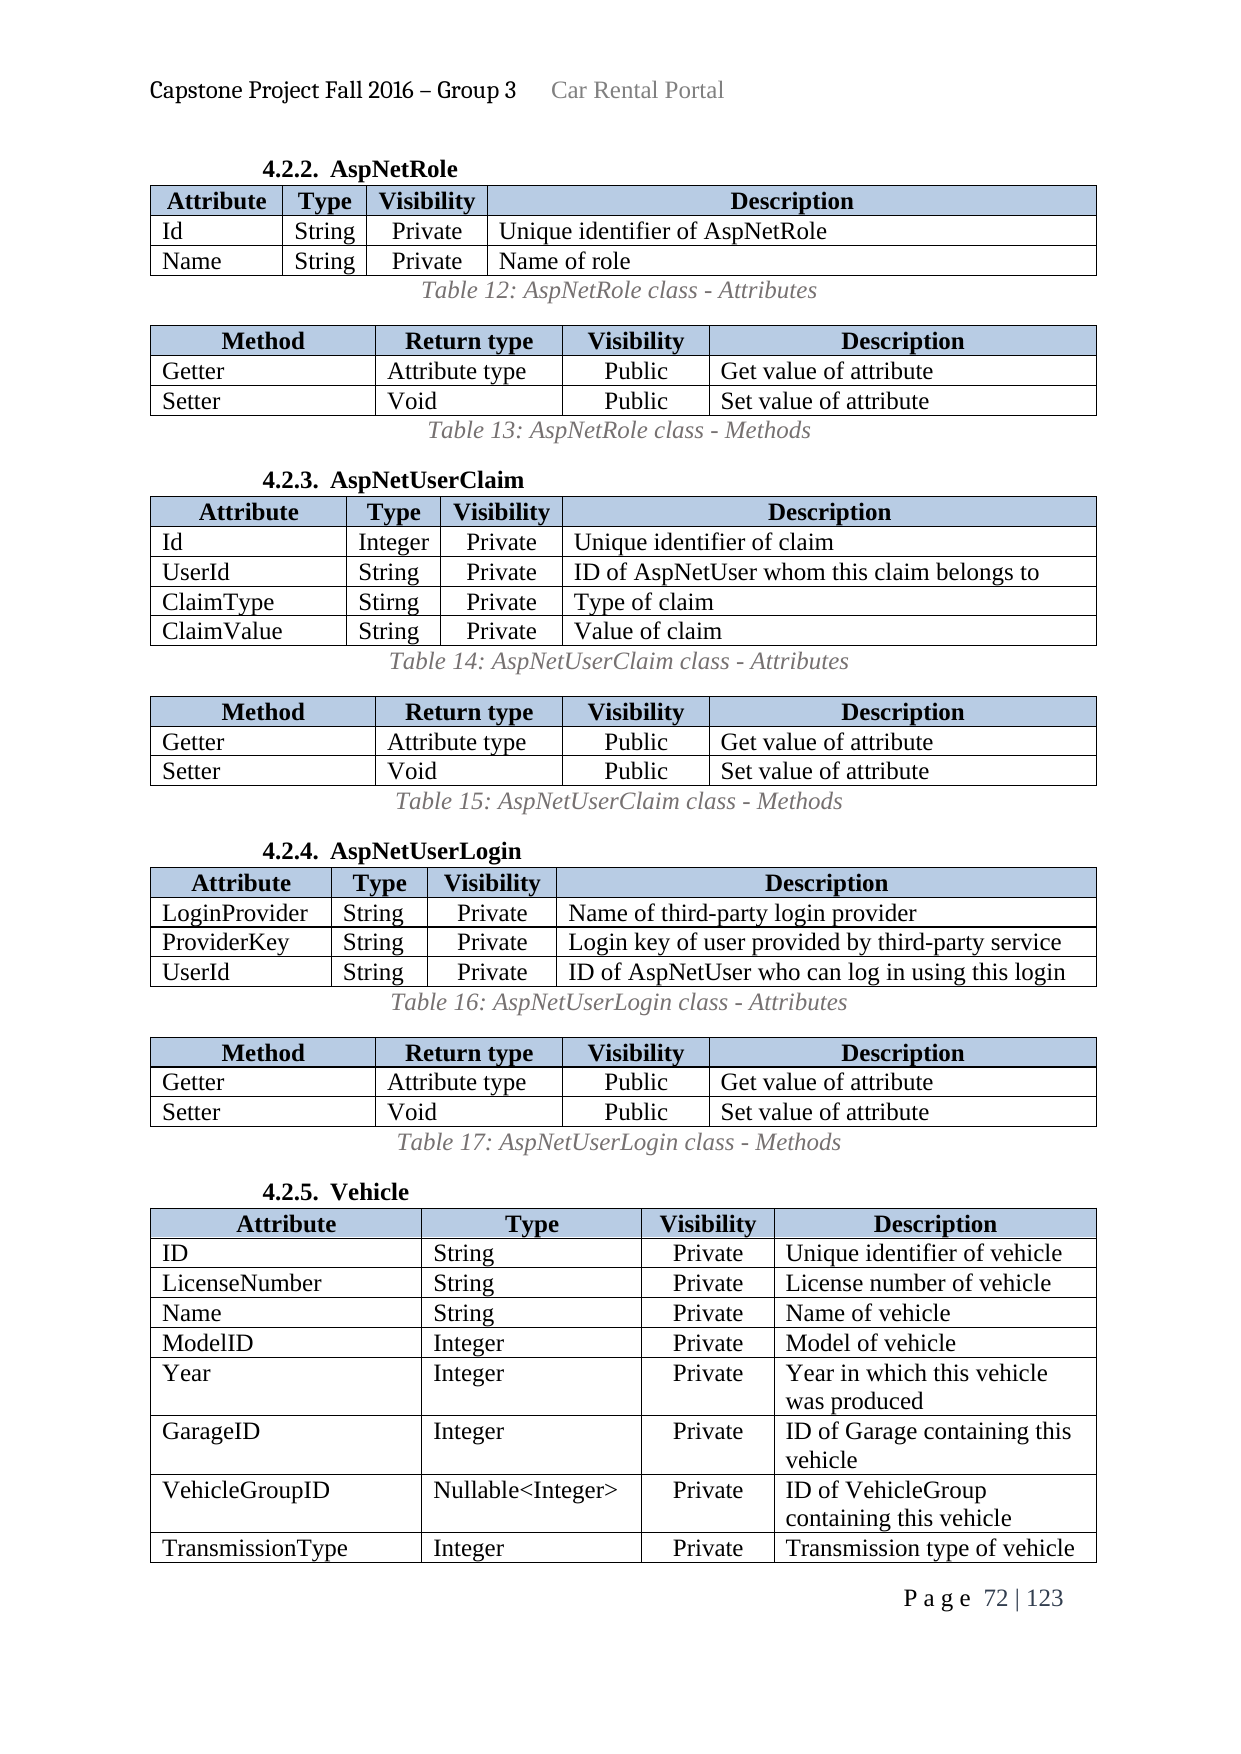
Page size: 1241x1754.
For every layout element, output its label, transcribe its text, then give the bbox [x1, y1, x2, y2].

table_cell Integer [422, 1533, 641, 1562]
table_cell String [347, 557, 440, 586]
table_cell Unique identifier of vehicle [775, 1239, 1096, 1267]
table_cell String [332, 928, 427, 956]
table_header Attribute [151, 868, 331, 897]
table_header Attribute [151, 186, 282, 215]
table_cell Attribute type [376, 1068, 562, 1096]
subtitle AspNetUserLogin [262, 836, 1090, 864]
table_cell Private [428, 957, 556, 986]
table_cell Unique identifier of claim [563, 527, 1096, 556]
table_cell Private [642, 1533, 774, 1562]
table_cell Private [441, 527, 562, 556]
table_cell Id [151, 527, 346, 556]
table_cell String [422, 1239, 641, 1267]
table_cell Public [563, 1068, 709, 1096]
table_cell Integer [422, 1358, 641, 1415]
table_header Description [488, 186, 1096, 215]
table_cell Setter [151, 756, 375, 785]
table_cell Name of role [488, 246, 1096, 274]
table_cell ProviderKey [151, 928, 331, 956]
table_cell Private [367, 246, 487, 274]
table_cell Private [642, 1475, 774, 1532]
table_cell Private [642, 1268, 774, 1297]
table_header Visibility [563, 326, 709, 355]
table_cell String [332, 957, 427, 986]
table_cell ID [151, 1239, 421, 1267]
table_cell UserId [151, 557, 346, 586]
table_header Description [775, 1209, 1096, 1237]
table_cell LicenseNumber [151, 1268, 421, 1297]
table_cell Private [642, 1358, 774, 1415]
table_cell Getter [151, 727, 375, 755]
table_cell Name [151, 1298, 421, 1327]
table_cell ModelID [151, 1328, 421, 1357]
table_cell Year in which this vehicle was produced [775, 1358, 1096, 1415]
table_cell Name [151, 246, 282, 274]
table_header Visibility [441, 497, 562, 526]
table_cell ID of AspNetUser whom this claim belongs to [563, 557, 1096, 586]
table_cell Public [563, 1097, 709, 1126]
table_header Visibility [642, 1209, 774, 1237]
table_header Attribute [151, 1209, 421, 1237]
table_cell Void [376, 1097, 562, 1126]
table_cell Getter [151, 1068, 375, 1096]
table_cell Stirng [347, 587, 440, 615]
table_cell Void [376, 756, 562, 785]
table_header Visibility [563, 1038, 709, 1066]
table_cell String [422, 1268, 641, 1297]
table_cell Private [441, 616, 562, 645]
table_header Type [332, 868, 427, 897]
text Table 12: AspNetRole class - Attributes [150, 276, 1090, 304]
table_cell Public [563, 386, 709, 414]
table_cell Private [642, 1298, 774, 1327]
table_cell Private [642, 1416, 774, 1474]
table_cell Private [441, 557, 562, 586]
table_cell Private [642, 1239, 774, 1267]
table_header Return type [376, 326, 562, 355]
table_cell Public [563, 756, 709, 785]
table_cell Private [428, 898, 556, 926]
subtitle Vehicle [262, 1177, 1090, 1205]
table_cell Void [376, 386, 562, 414]
table_cell Name of third-party login provider [557, 898, 1096, 926]
table_cell Integer [422, 1416, 641, 1474]
table_cell GarageID [151, 1416, 421, 1474]
table_header Type [422, 1209, 641, 1237]
table_cell String [283, 246, 366, 274]
table_cell Private [441, 587, 562, 615]
table_cell Private [428, 928, 556, 956]
table_cell LoginProvider [151, 898, 331, 926]
table_cell Nullable<Integer> [422, 1475, 641, 1532]
table_cell Get value of attribute [710, 356, 1096, 385]
table_cell Value of claim [563, 616, 1096, 645]
text Table 13: AspNetRole class - Methods [150, 416, 1090, 444]
table_cell ID of Garage containing this vehicle [775, 1416, 1096, 1474]
table_cell String [283, 216, 366, 245]
table_cell Attribute type [376, 727, 562, 755]
table_header Visibility [428, 868, 556, 897]
table_cell ClaimValue [151, 616, 346, 645]
table_cell Get value of attribute [710, 727, 1096, 755]
table_cell Public [563, 727, 709, 755]
table_header Description [710, 697, 1096, 726]
table_header Attribute [151, 497, 346, 526]
table_header Visibility [563, 697, 709, 726]
table_cell Name of vehicle [775, 1298, 1096, 1327]
subtitle AspNetUserClaim [262, 465, 1090, 494]
table_cell Private [642, 1328, 774, 1357]
table_header Visibility [367, 186, 487, 215]
table_cell ID of AspNetUser who can log in using this login [557, 957, 1096, 986]
table_cell Integer [422, 1328, 641, 1357]
table_cell Public [563, 356, 709, 385]
table_header Description [563, 497, 1096, 526]
table_cell UserId [151, 957, 331, 986]
table_header Type [283, 186, 366, 215]
table_cell Integer [347, 527, 440, 556]
table_cell Attribute type [376, 356, 562, 385]
table_cell Login key of user provided by third-party service [557, 928, 1096, 956]
table_cell Set value of attribute [710, 1097, 1096, 1126]
table_header Type [347, 497, 440, 526]
table_header Method [151, 1038, 375, 1066]
table_cell String [332, 898, 427, 926]
table_cell Setter [151, 386, 375, 414]
table_cell ClaimType [151, 587, 346, 615]
table_cell Model of vehicle [775, 1328, 1096, 1357]
table_header Description [710, 326, 1096, 355]
table_cell Id [151, 216, 282, 245]
table_header Return type [376, 1038, 562, 1066]
table_cell License number of vehicle [775, 1268, 1096, 1297]
table_cell TransmissionType [151, 1533, 421, 1562]
table_header Description [710, 1038, 1096, 1066]
table_cell Private [367, 216, 487, 245]
table_cell Getter [151, 356, 375, 385]
table_cell String [347, 616, 440, 645]
table_cell Unique identifier of AspNetRole [488, 216, 1096, 245]
table_cell VehicleGroupID [151, 1475, 421, 1532]
table_cell Set value of attribute [710, 386, 1096, 414]
table_cell Setter [151, 1097, 375, 1126]
table_cell Year [151, 1358, 421, 1415]
table_cell Transmission type of vehicle [775, 1533, 1096, 1562]
table_cell String [422, 1298, 641, 1327]
table_header Method [151, 697, 375, 726]
table_header Method [151, 326, 375, 355]
subtitle AspNetRole [262, 154, 1090, 183]
table_cell Get value of attribute [710, 1068, 1096, 1096]
table_cell ID of VehicleGroup containing this vehicle [775, 1475, 1096, 1532]
table_header Return type [376, 697, 562, 726]
table_header Description [557, 868, 1096, 897]
table_cell Type of claim [563, 587, 1096, 615]
table_cell Set value of attribute [710, 756, 1096, 785]
